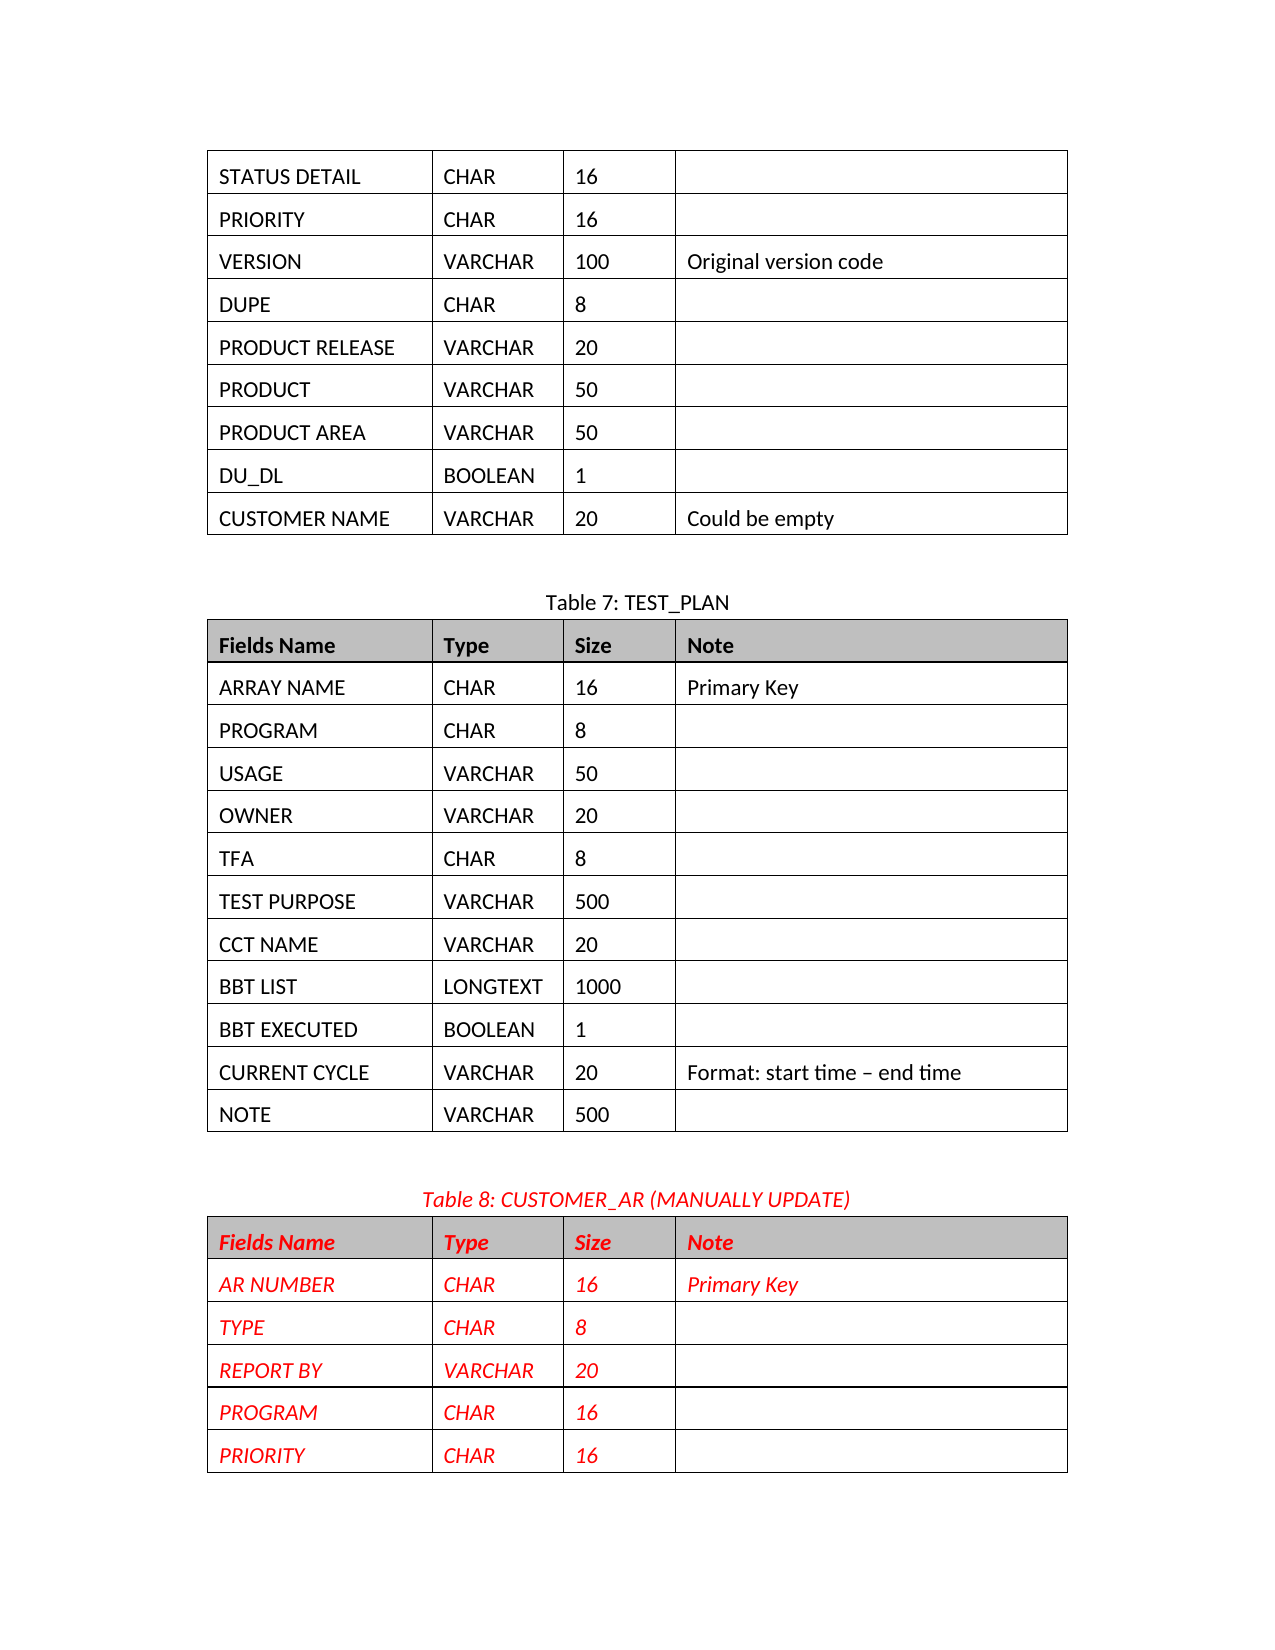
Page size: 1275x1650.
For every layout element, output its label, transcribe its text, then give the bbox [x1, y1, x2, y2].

table_cell PROGRAM [208, 1388, 432, 1429]
table_cell BBT EXECUTED [208, 1004, 432, 1046]
table_cell 500 [564, 1090, 675, 1131]
table_cell 20 [564, 322, 675, 363]
table_cell 8 [564, 1302, 675, 1344]
table_cell VARCHAR [433, 322, 563, 363]
table_cell VERSION [208, 236, 432, 278]
table_cell Primary Key [676, 1259, 1067, 1301]
table_cell CCT NAME [208, 919, 432, 960]
table_cell Could be empty [676, 493, 1067, 534]
text Table 8: CUSTOMER_AR (MANUALLY UPDATE) [150, 1174, 1125, 1216]
table_cell CUSTOMER NAME [208, 493, 432, 534]
table_cell [676, 194, 1067, 235]
table_cell 50 [564, 748, 675, 789]
table_cell VARCHAR [433, 748, 563, 789]
table_cell PROGRAM [208, 705, 432, 747]
table_cell VARCHAR [433, 1090, 563, 1131]
table_cell LONGTEXT [433, 961, 563, 1003]
table_cell BOOLEAN [433, 450, 563, 492]
table_cell PRODUCT RELEASE [208, 322, 432, 363]
table_cell Original version code [676, 236, 1067, 278]
table_cell CHAR [433, 833, 563, 875]
table_cell 1000 [564, 961, 675, 1003]
table_header Fields Name [208, 1217, 432, 1258]
table_cell 16 [564, 1430, 675, 1472]
table_cell Format: start time – end time [676, 1047, 1067, 1088]
table_cell CHAR [433, 1388, 563, 1429]
table_cell [676, 407, 1067, 449]
table_cell CHAR [433, 194, 563, 235]
table_cell TFA [208, 833, 432, 875]
table_cell [676, 1302, 1067, 1344]
table_cell [676, 1004, 1067, 1046]
table_cell [676, 151, 1067, 193]
table_cell [676, 748, 1067, 789]
table_cell [676, 705, 1067, 747]
table_cell 8 [564, 279, 675, 321]
table_cell VARCHAR [433, 876, 563, 918]
table_cell [676, 279, 1067, 321]
table_cell 16 [564, 1259, 675, 1301]
table_cell USAGE [208, 748, 432, 789]
table_cell PRODUCT AREA [208, 407, 432, 449]
table_cell [676, 450, 1067, 492]
table_header Note [676, 1217, 1067, 1258]
table_header Note [676, 620, 1067, 661]
table_cell TEST PURPOSE [208, 876, 432, 918]
table_cell TYPE [208, 1302, 432, 1344]
table_cell VARCHAR [433, 919, 563, 960]
table_cell 20 [564, 1345, 675, 1386]
table_cell 50 [564, 407, 675, 449]
table_cell REPORT BY [208, 1345, 432, 1386]
table_header Type [433, 620, 563, 661]
table_cell PRIORITY [208, 1430, 432, 1472]
table_cell [676, 1345, 1067, 1386]
table_header Type [433, 1217, 563, 1258]
table_cell 20 [564, 791, 675, 832]
table_cell 1 [564, 450, 675, 492]
table_cell 1 [564, 1004, 675, 1046]
table_cell VARCHAR [433, 791, 563, 832]
table_cell Primary Key [676, 663, 1067, 704]
table_cell VARCHAR [433, 493, 563, 534]
table_cell CHAR [433, 663, 563, 704]
table_cell 16 [564, 663, 675, 704]
table_cell AR NUMBER [208, 1259, 432, 1301]
table_cell ARRAY NAME [208, 663, 432, 704]
table_cell 500 [564, 876, 675, 918]
table_cell VARCHAR [433, 1047, 563, 1088]
text Table 7: TEST_PLAN [150, 577, 1125, 619]
table_cell VARCHAR [433, 365, 563, 406]
table_cell BBT LIST [208, 961, 432, 1003]
table_cell [676, 833, 1067, 875]
table_cell PRODUCT [208, 365, 432, 406]
table_header Fields Name [208, 620, 432, 661]
table_cell [676, 365, 1067, 406]
table_cell 20 [564, 919, 675, 960]
table_cell DU_DL [208, 450, 432, 492]
table_cell CHAR [433, 1430, 563, 1472]
table_cell CHAR [433, 151, 563, 193]
table_header Size [564, 1217, 675, 1258]
table_cell 20 [564, 493, 675, 534]
table_cell [676, 1090, 1067, 1131]
table_cell NOTE [208, 1090, 432, 1131]
table_cell 50 [564, 365, 675, 406]
table_cell 8 [564, 833, 675, 875]
table_cell [676, 919, 1067, 960]
table_cell VARCHAR [433, 236, 563, 278]
table_cell OWNER [208, 791, 432, 832]
table_cell 8 [564, 705, 675, 747]
table_cell [676, 961, 1067, 1003]
table_cell 16 [564, 194, 675, 235]
table_cell CHAR [433, 1259, 563, 1301]
table_header Size [564, 620, 675, 661]
table_cell 16 [564, 1388, 675, 1429]
table_cell [676, 876, 1067, 918]
table_cell CURRENT CYCLE [208, 1047, 432, 1088]
table_cell VARCHAR [433, 407, 563, 449]
table_cell 16 [564, 151, 675, 193]
table_cell DUPE [208, 279, 432, 321]
table_cell 100 [564, 236, 675, 278]
table_cell 20 [564, 1047, 675, 1088]
table_cell STATUS DETAIL [208, 151, 432, 193]
table_cell [676, 1430, 1067, 1472]
table_cell [676, 791, 1067, 832]
table_cell [676, 1388, 1067, 1429]
table_cell CHAR [433, 279, 563, 321]
table_cell CHAR [433, 705, 563, 747]
table_cell CHAR [433, 1302, 563, 1344]
table_cell PRIORITY [208, 194, 432, 235]
table_cell BOOLEAN [433, 1004, 563, 1046]
table_cell [676, 322, 1067, 363]
table_cell VARCHAR [433, 1345, 563, 1386]
